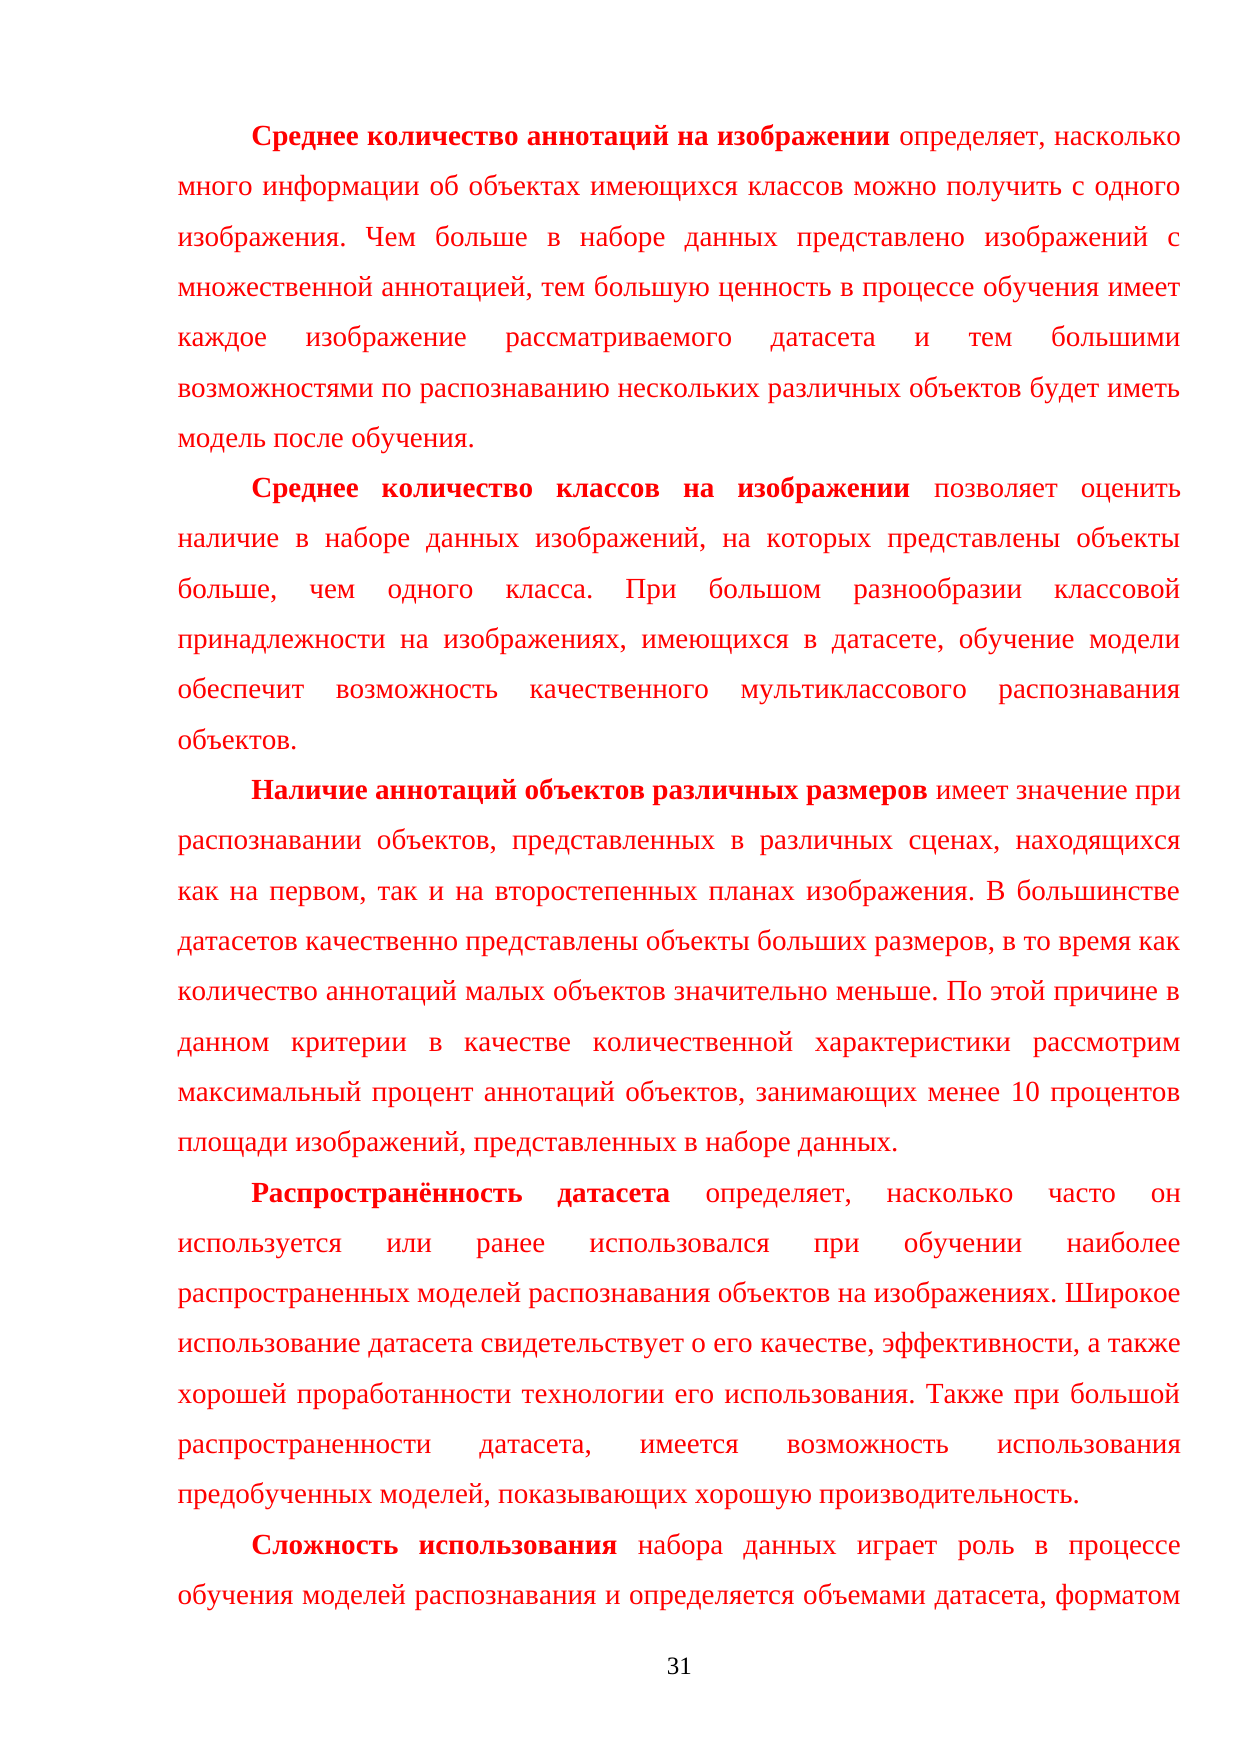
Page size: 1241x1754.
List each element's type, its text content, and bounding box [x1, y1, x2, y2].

text Среднее количество классов на изображении позволяет оценить наличие в наборе данных изображений, на которых представлены объекты больше, чем одного класса. При большом разнообразии классовой принадлежности на изображениях, имеющихся в датасете, обучение модели обеспечит возможность качественного мультиклассового распознавания объектов. [177, 470, 1181, 755]
text Среднее количество аннотаций на изображении определяет, насколько много информации об объектах имеющихся классов можно получить с одного изображения. Чем больше в наборе данных представлено изображений с множественной аннотацией, тем большую ценность в процессе обучения имеет каждое изображение рассматриваемого датасета и тем большими возможностями по распознаванию нескольких различных объектов будет иметь модель после обучения. [177, 118, 1181, 453]
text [177, 1527, 1181, 1611]
text Распространённость датасета определяет, насколько часто он используется или ранее использовался при обучении наиболее распространенных моделей распознавания объектов на изображениях. Широкое использование датасета свидетельствует о его качестве, эффективности, а также хорошей проработанности технологии его использования. Также при большой распространенности датасета, имеется возможность использования предобученных моделей, показывающих хорошую производительность. [177, 1175, 1181, 1510]
text Наличие аннотаций объектов различных размеров имеет значение при распознавании объектов, представленных в различных сценах, находящихся как на первом, так и на второстепенных планах изображения. В большинстве датасетов качественно представлены объекты больших размеров, в то время как количество аннотаций малых объектов значительно меньше. По этой причине в данном критерии в качестве количественной характеристики рассмотрим максимальный процент аннотаций объектов, занимающих менее 10 процентов площади изображений, представленных в наборе данных. [177, 772, 1181, 1158]
